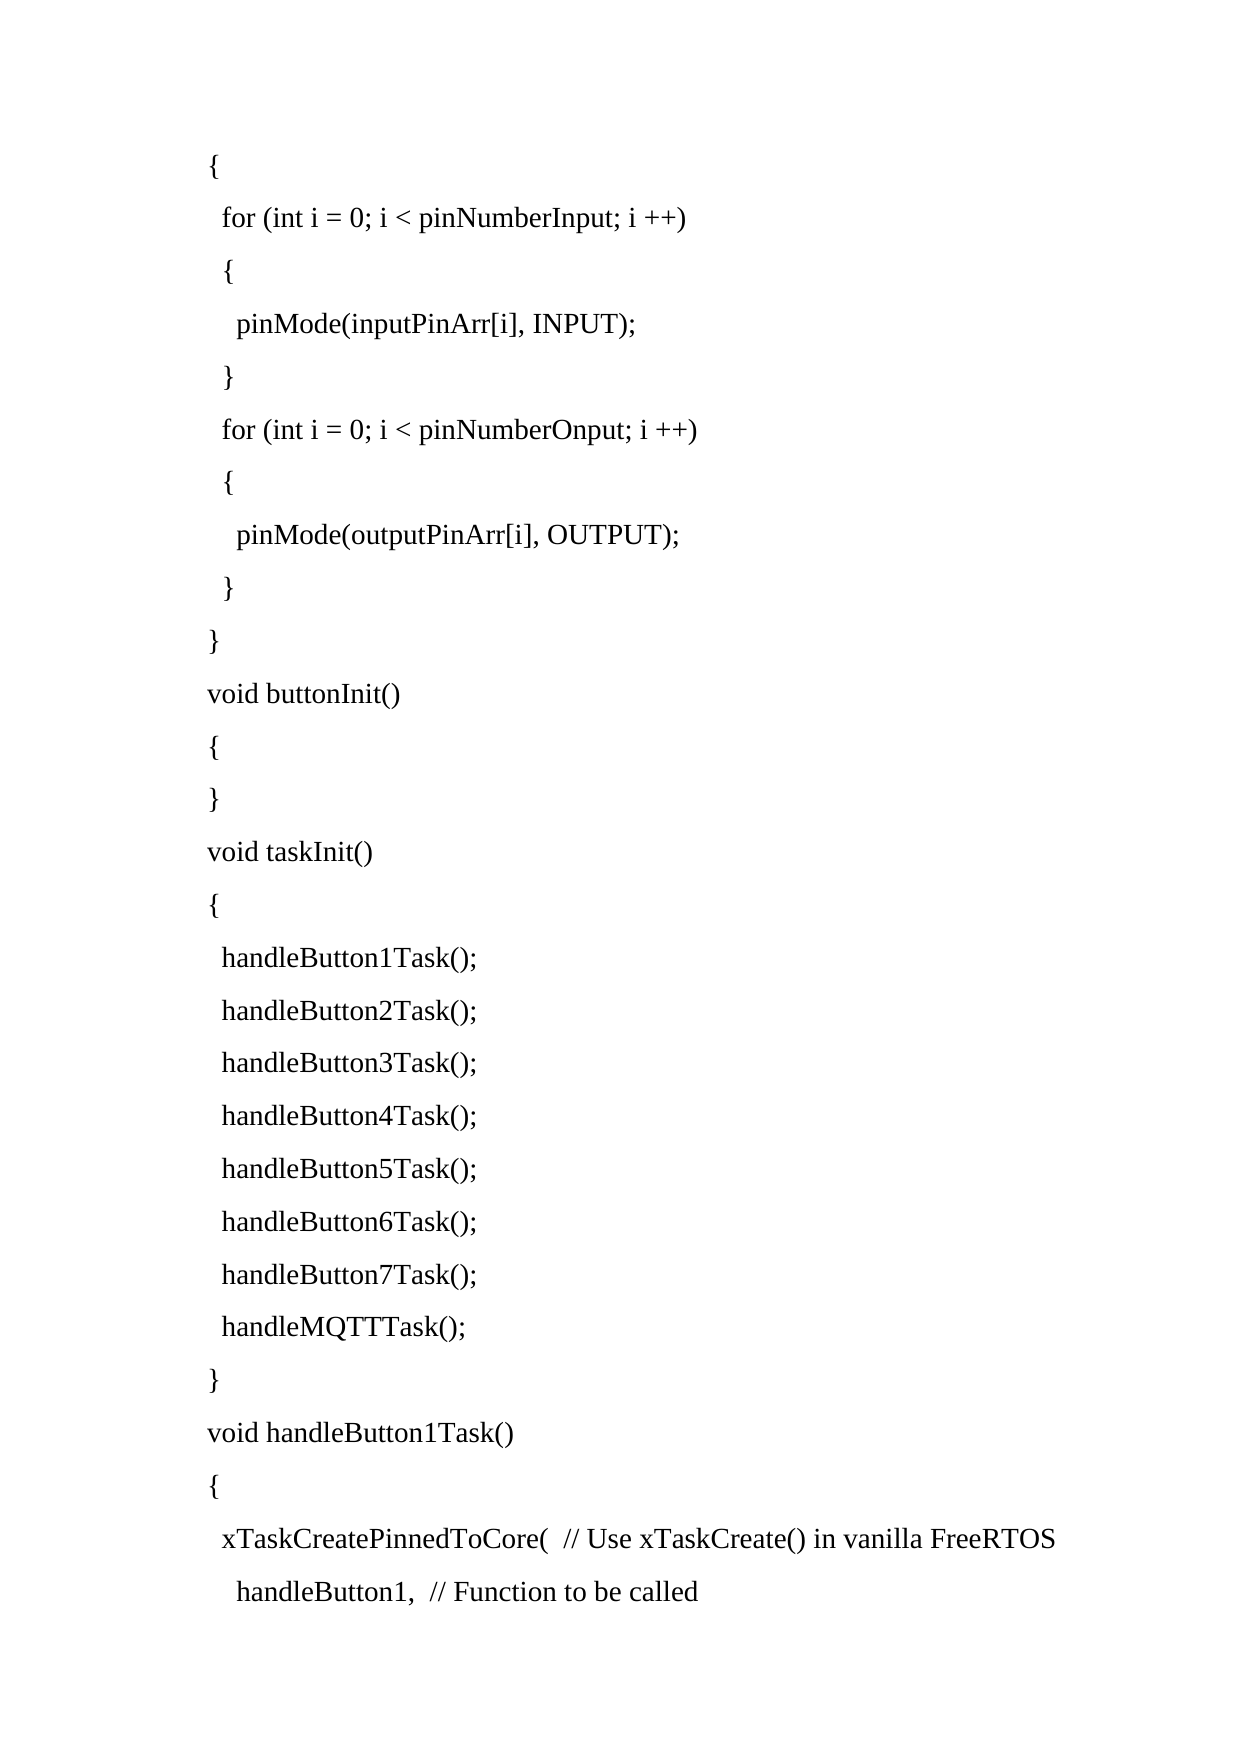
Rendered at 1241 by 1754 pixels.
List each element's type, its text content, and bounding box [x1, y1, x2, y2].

text xTaskCreatePinnedToCore( // Use xTaskCreate() in vanilla FreeRTOS [207, 1521, 1122, 1554]
text { [207, 729, 1122, 762]
text { [207, 1468, 1122, 1502]
text pinMode(outputPinArr[i], OUTPUT); [207, 517, 1122, 551]
text handleButton2Task(); [207, 993, 1122, 1026]
text void handleButton1Task() [207, 1415, 1122, 1449]
text handleButton7Task(); [207, 1257, 1122, 1290]
text } [207, 781, 1122, 815]
text void buttonInit() [207, 676, 1122, 709]
text handleButton1, // Function to be called [207, 1574, 1122, 1607]
text for (int i = 0; i < pinNumberInput; i ++) [207, 201, 1122, 234]
text { [207, 464, 1122, 498]
text } [207, 1362, 1122, 1396]
text { [207, 148, 1122, 181]
text } [207, 570, 1122, 604]
text pinMode(inputPinArr[i], INPUT); [207, 306, 1122, 340]
text handleButton4Task(); [207, 1098, 1122, 1132]
text handleButton5Task(); [207, 1151, 1122, 1185]
text handleButton6Task(); [207, 1204, 1122, 1237]
text } [207, 623, 1122, 657]
text handleMQTTTask(); [207, 1309, 1122, 1343]
text { [207, 887, 1122, 921]
text handleButton1Task(); [207, 940, 1122, 973]
text void taskInit() [207, 834, 1122, 868]
text for (int i = 0; i < pinNumberOnput; i ++) [207, 412, 1122, 445]
text handleButton3Task(); [207, 1046, 1122, 1079]
text { [207, 253, 1122, 287]
text } [207, 359, 1122, 392]
